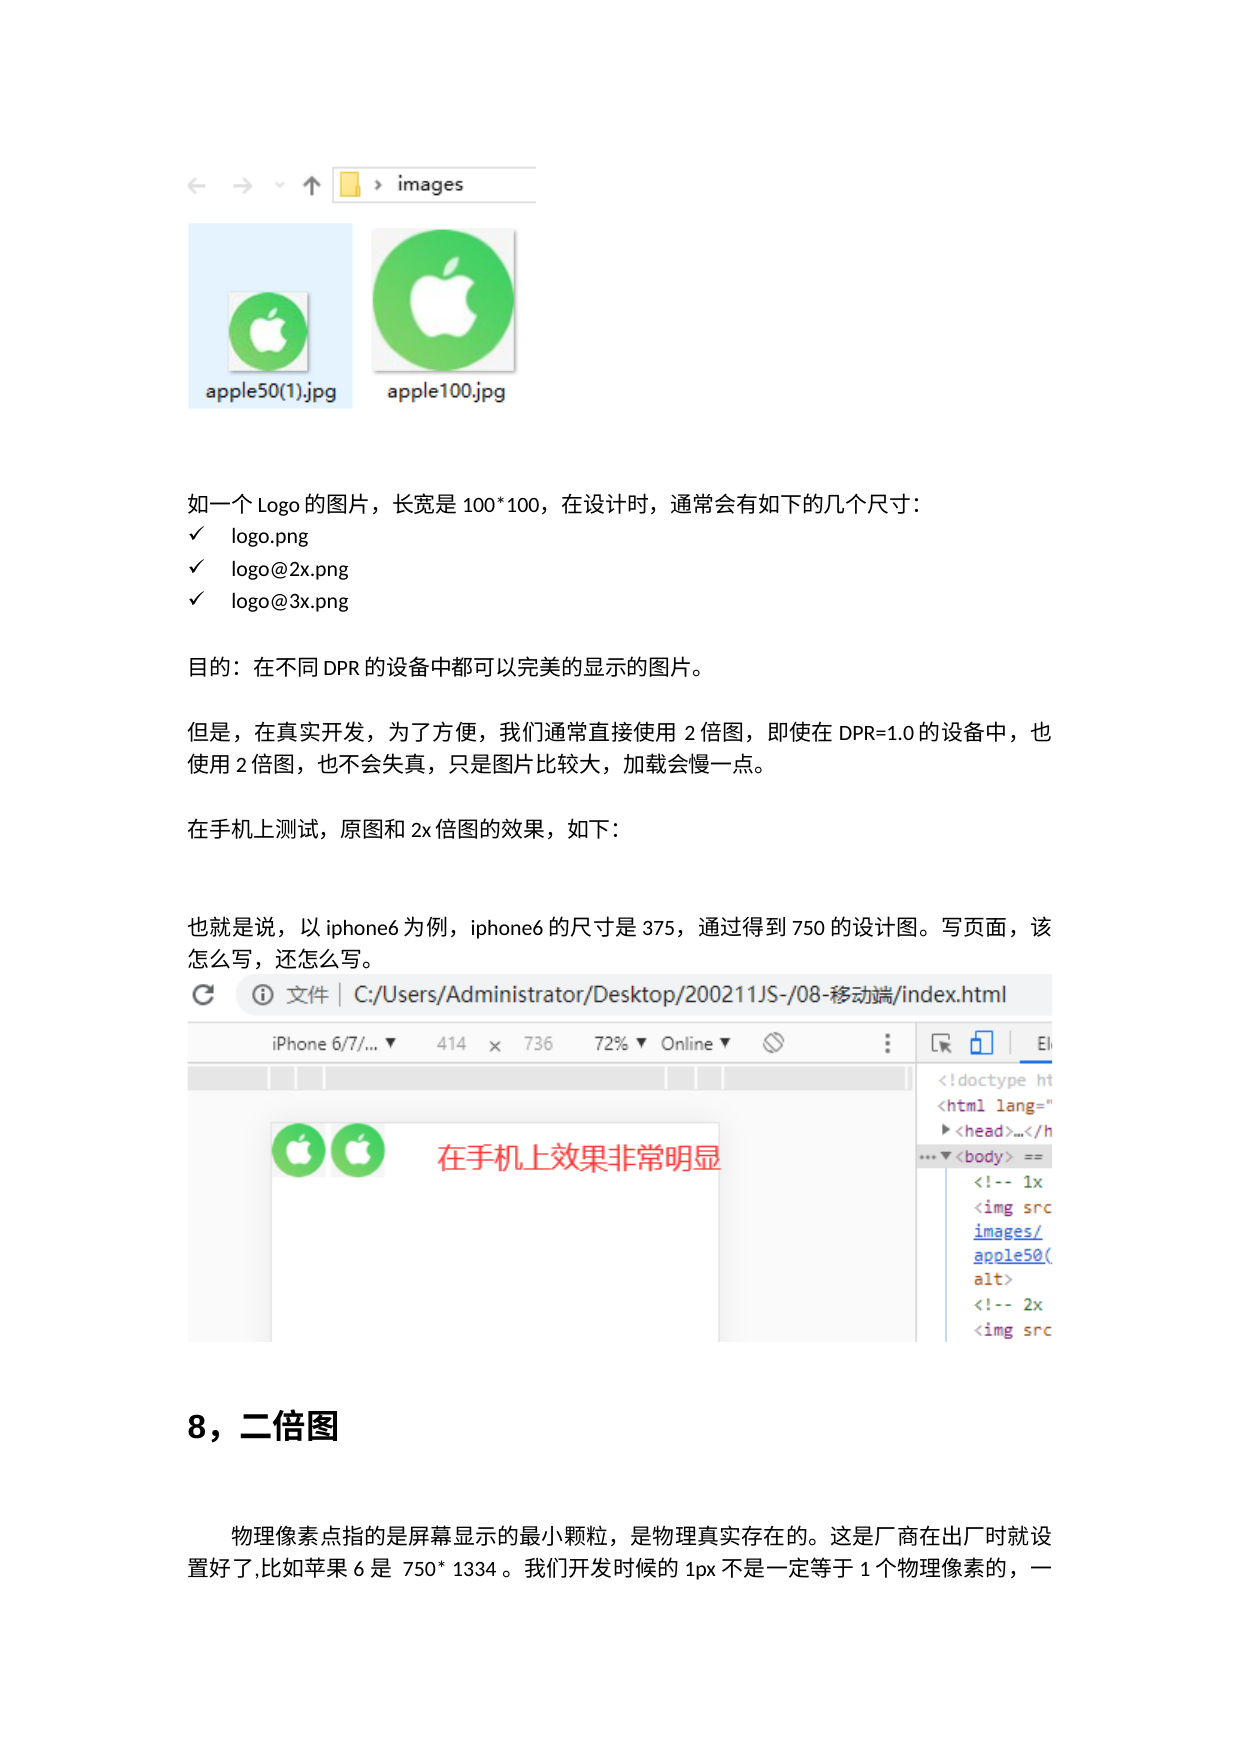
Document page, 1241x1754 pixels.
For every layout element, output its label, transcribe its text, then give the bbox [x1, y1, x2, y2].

list 如一个Logo的图片，长宽是100*100，在设计时，通常会有如下的几个尺寸： [187, 487, 1053, 519]
list logo@2x.png [187, 552, 1053, 584]
list 目的：在不同DPR的设备中都可以完美的显示的图片。 [187, 649, 1053, 682]
list 也就是说，以iphone6为例，iphone6的尺寸是375，通过得到750的设计图。写页面，该怎么写，还怎么写。 [187, 909, 1053, 974]
subtitle 二倍图 [187, 1392, 1053, 1457]
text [187, 1518, 1053, 1583]
list logo.png [187, 519, 1053, 552]
picture [187, 162, 536, 426]
list 但是，在真实开发，为了方便，我们通常直接使用2倍图，即使在DPR=1.0的设备中，也使用2倍图，也不会失真，只是图片比较大，加载会慢一点。 [187, 714, 1053, 779]
list 在手机上测试，原图和2x倍图的效果，如下： [187, 812, 1053, 844]
picture [187, 974, 1053, 1342]
list logo@3x.png [187, 584, 1053, 617]
